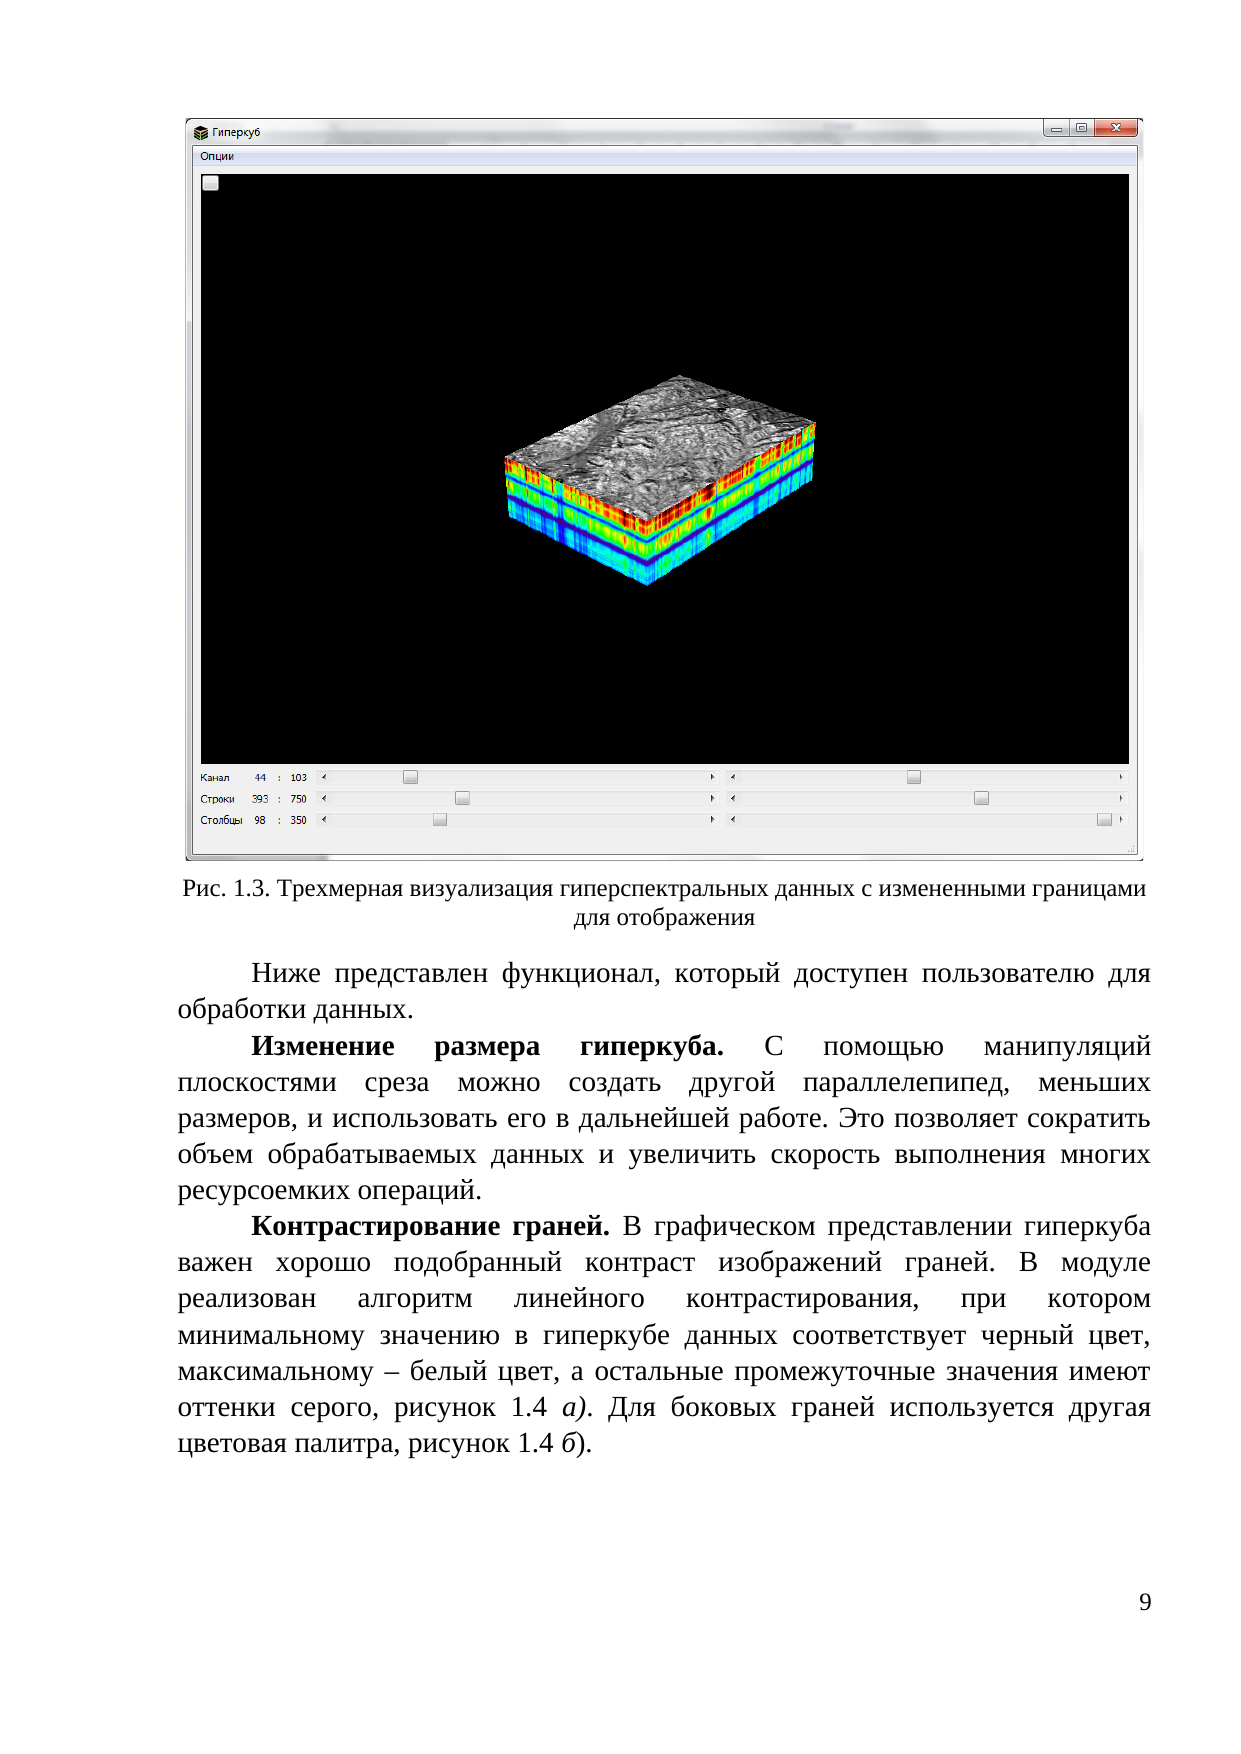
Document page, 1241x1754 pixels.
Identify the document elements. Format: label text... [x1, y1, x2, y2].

picture [185, 118, 1144, 861]
text Рис. 1.3. Трехмерная визуализация гиперспектральных данных с измененными границами для отображения [177, 873, 1152, 930]
text Ниже представлен функционал, который доступен пользователю для обработки данных. [177, 955, 1152, 1025]
text Контрастирование граней. В графическом представлении гиперкуба важен хорошо подобранный контраст изображений граней. В модуле реализован алгоритм линейного контрастирования, при котором минимальному значению в гиперкубе данных соответствует черный цвет, максимальному – белый цвет, а остальные промежуточные значения имеют оттенки серого, рисунок 1.4 а). Для боковых граней используется другая цветовая палитра, рисунок 1.4 б). [177, 1208, 1152, 1459]
text Изменение размера гиперкуба. С помощью манипуляций плоскостями среза можно создать другой параллелепипед, меньших размеров, и использовать его в дальнейшей работе. Это позволяет сократить объем обрабатываемых данных и увеличить скорость выполнения многих ресурсоемких операций. [177, 1028, 1152, 1206]
